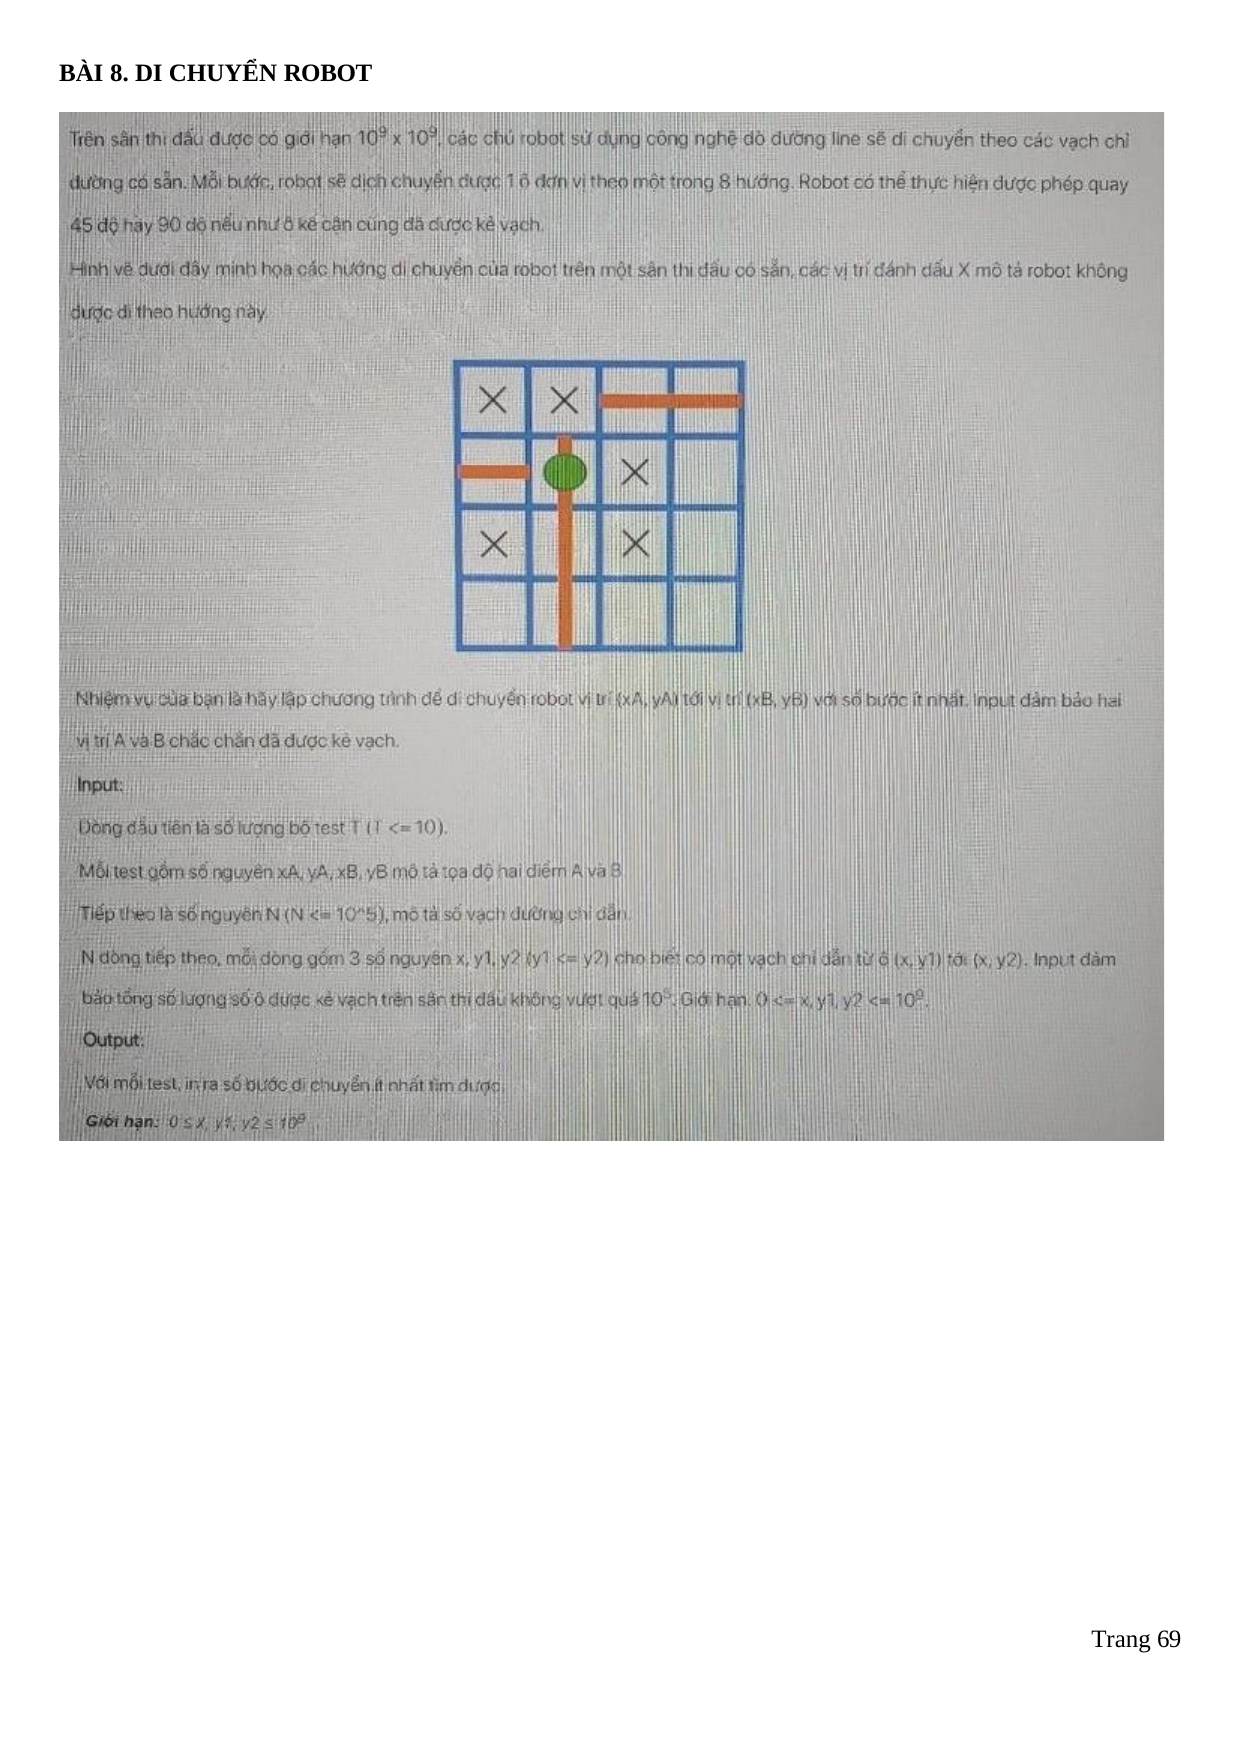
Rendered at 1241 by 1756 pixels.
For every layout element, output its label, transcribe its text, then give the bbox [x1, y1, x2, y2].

picture [59, 112, 1165, 1141]
text BÀI 8. DI CHUYỂN ROBOT [59, 58, 1226, 87]
